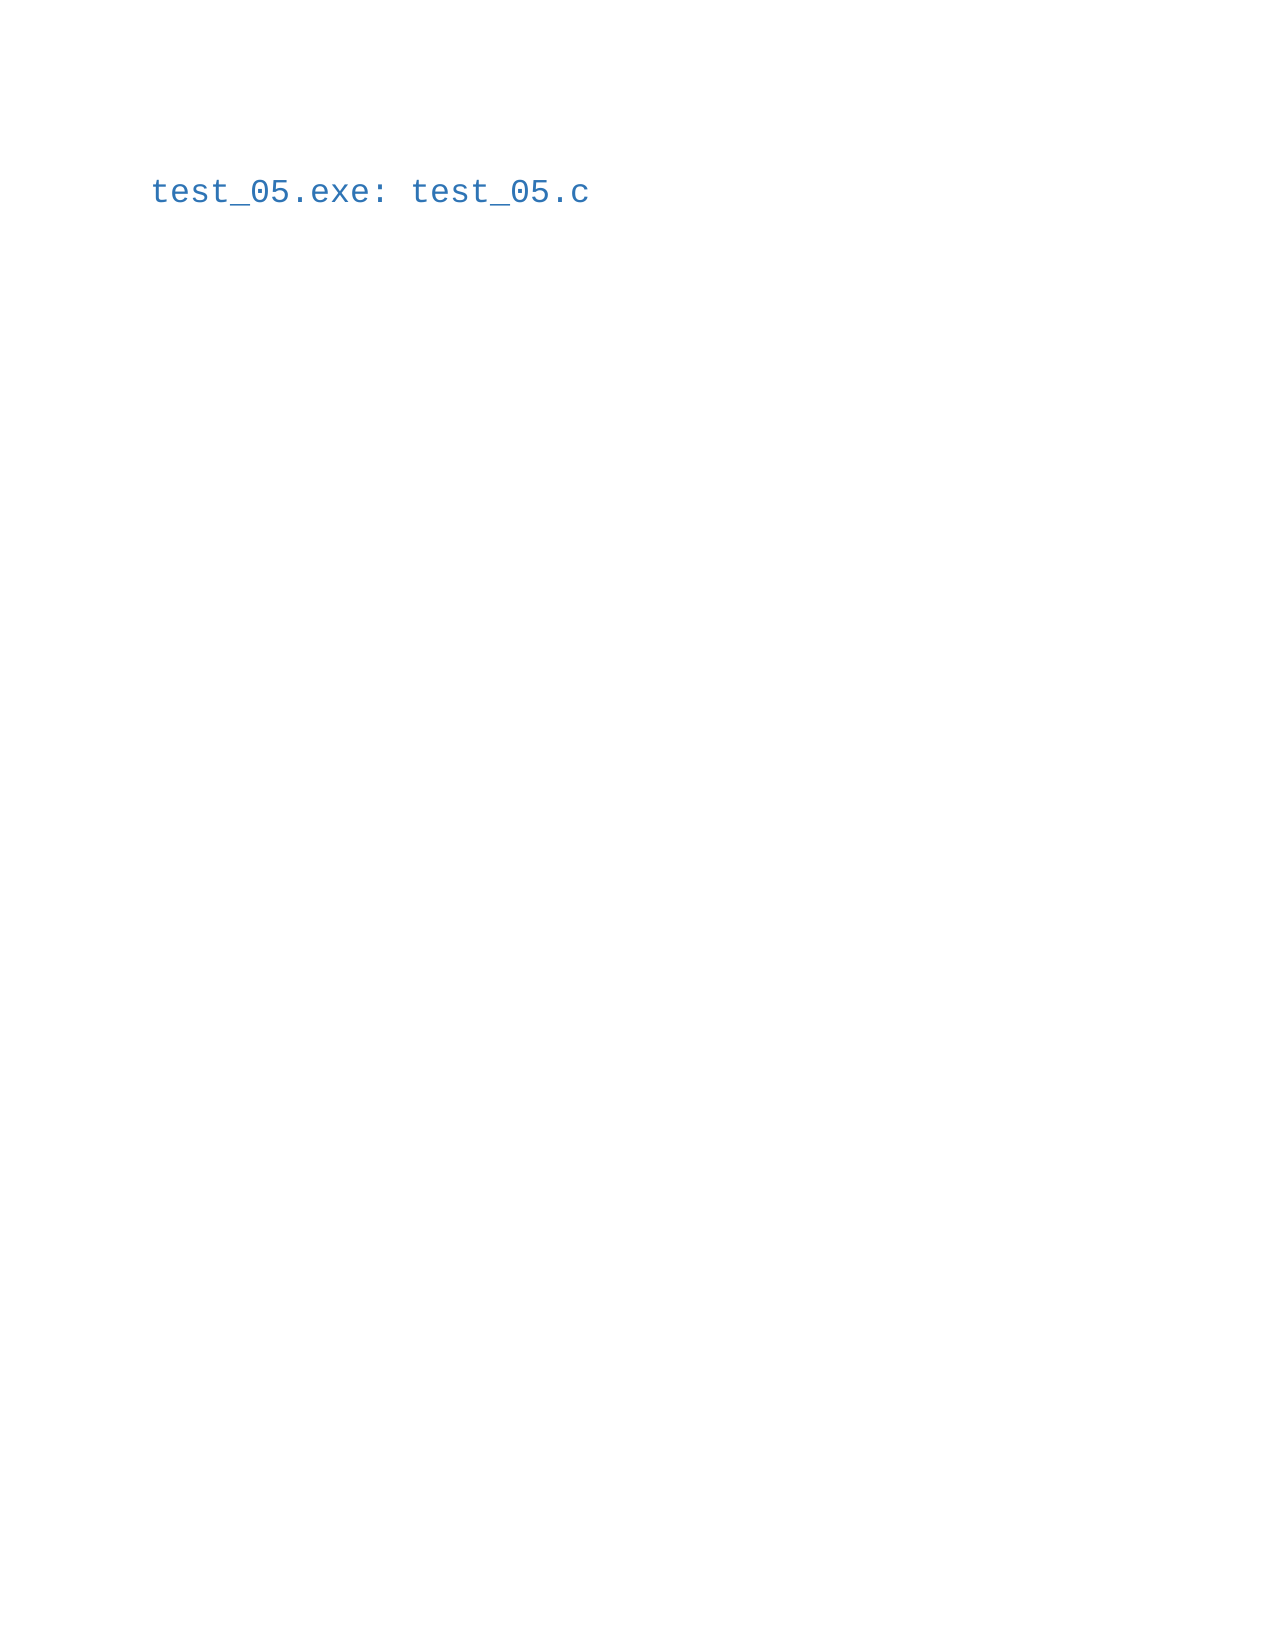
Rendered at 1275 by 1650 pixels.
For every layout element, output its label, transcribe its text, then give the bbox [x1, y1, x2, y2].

subtitle test_05.exe: test_05.c [150, 175, 1125, 213]
